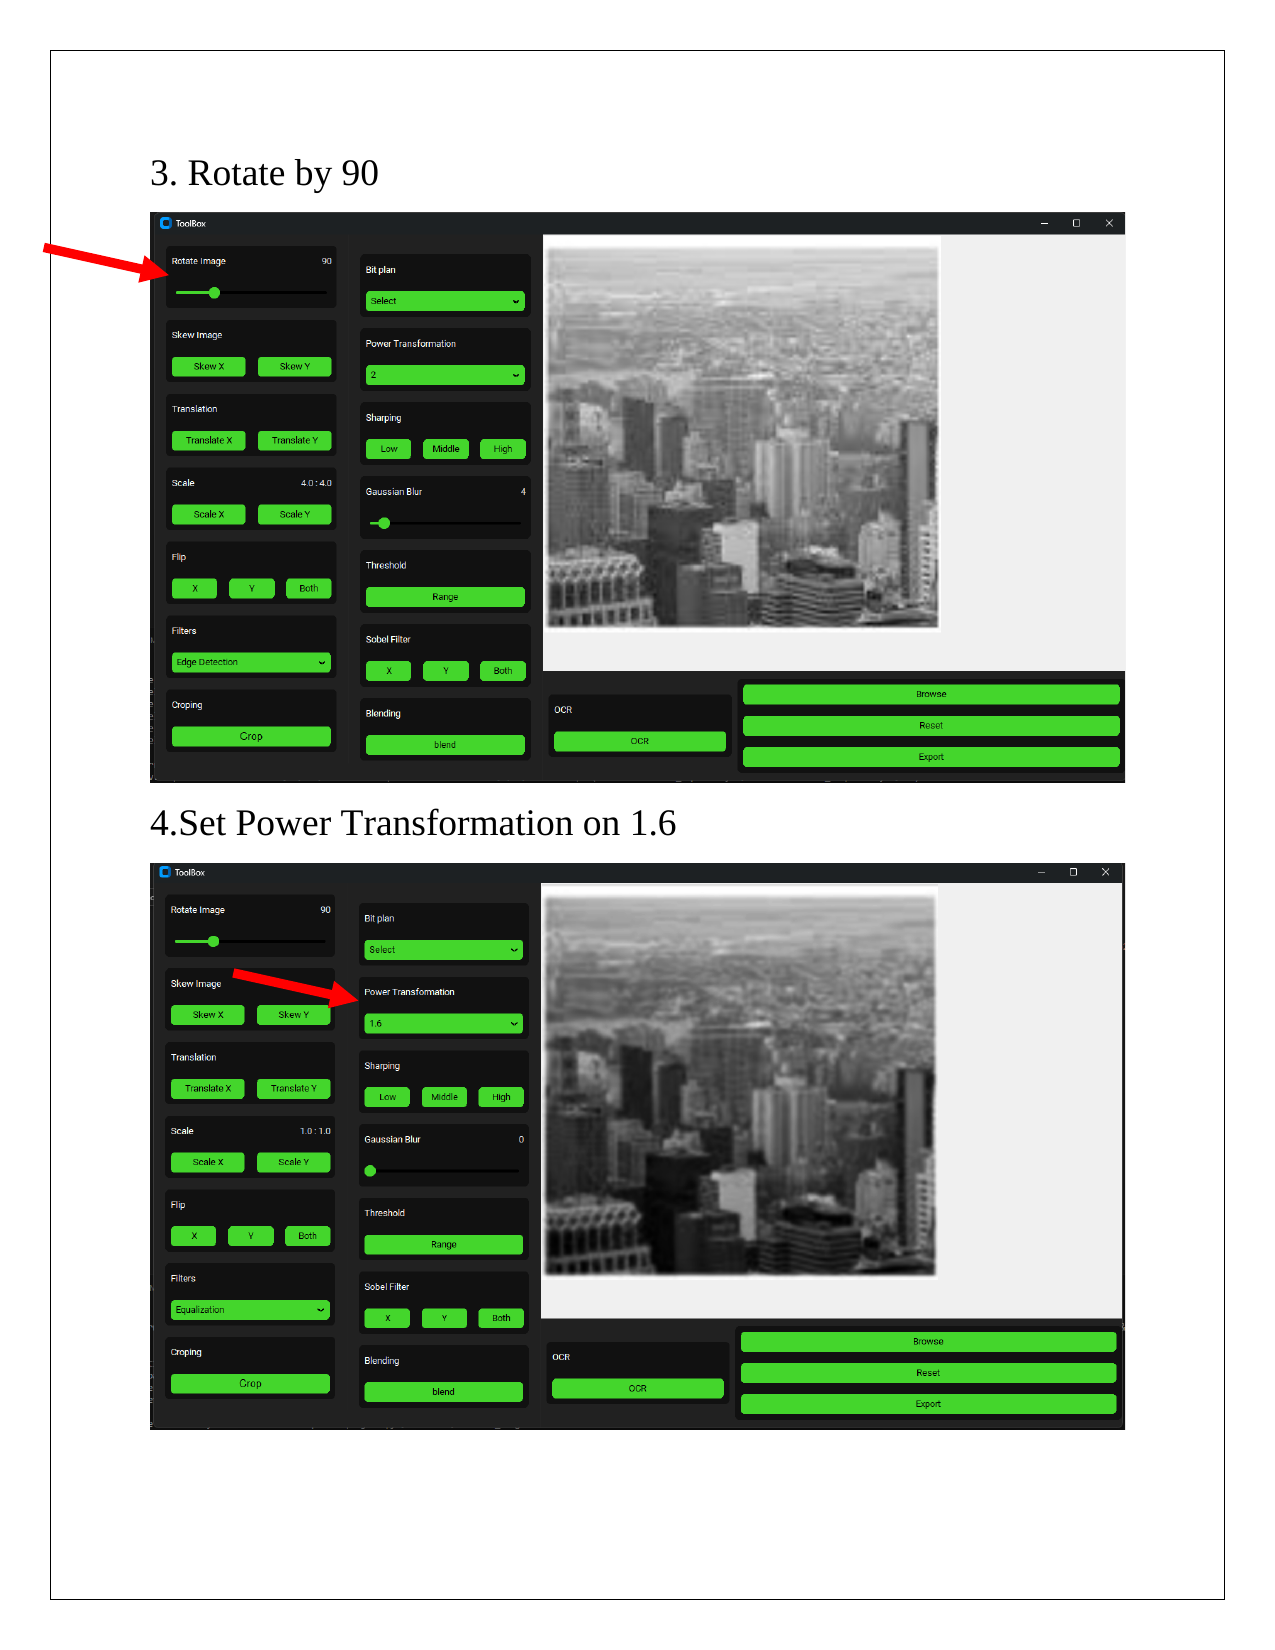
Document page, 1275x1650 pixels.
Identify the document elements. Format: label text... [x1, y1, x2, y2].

text 4.Set Power Transformation on 1.6 [150, 801, 1125, 844]
picture [150, 212, 1125, 783]
text 3. Rotate by 90 [150, 150, 1125, 193]
picture [150, 863, 1125, 1430]
